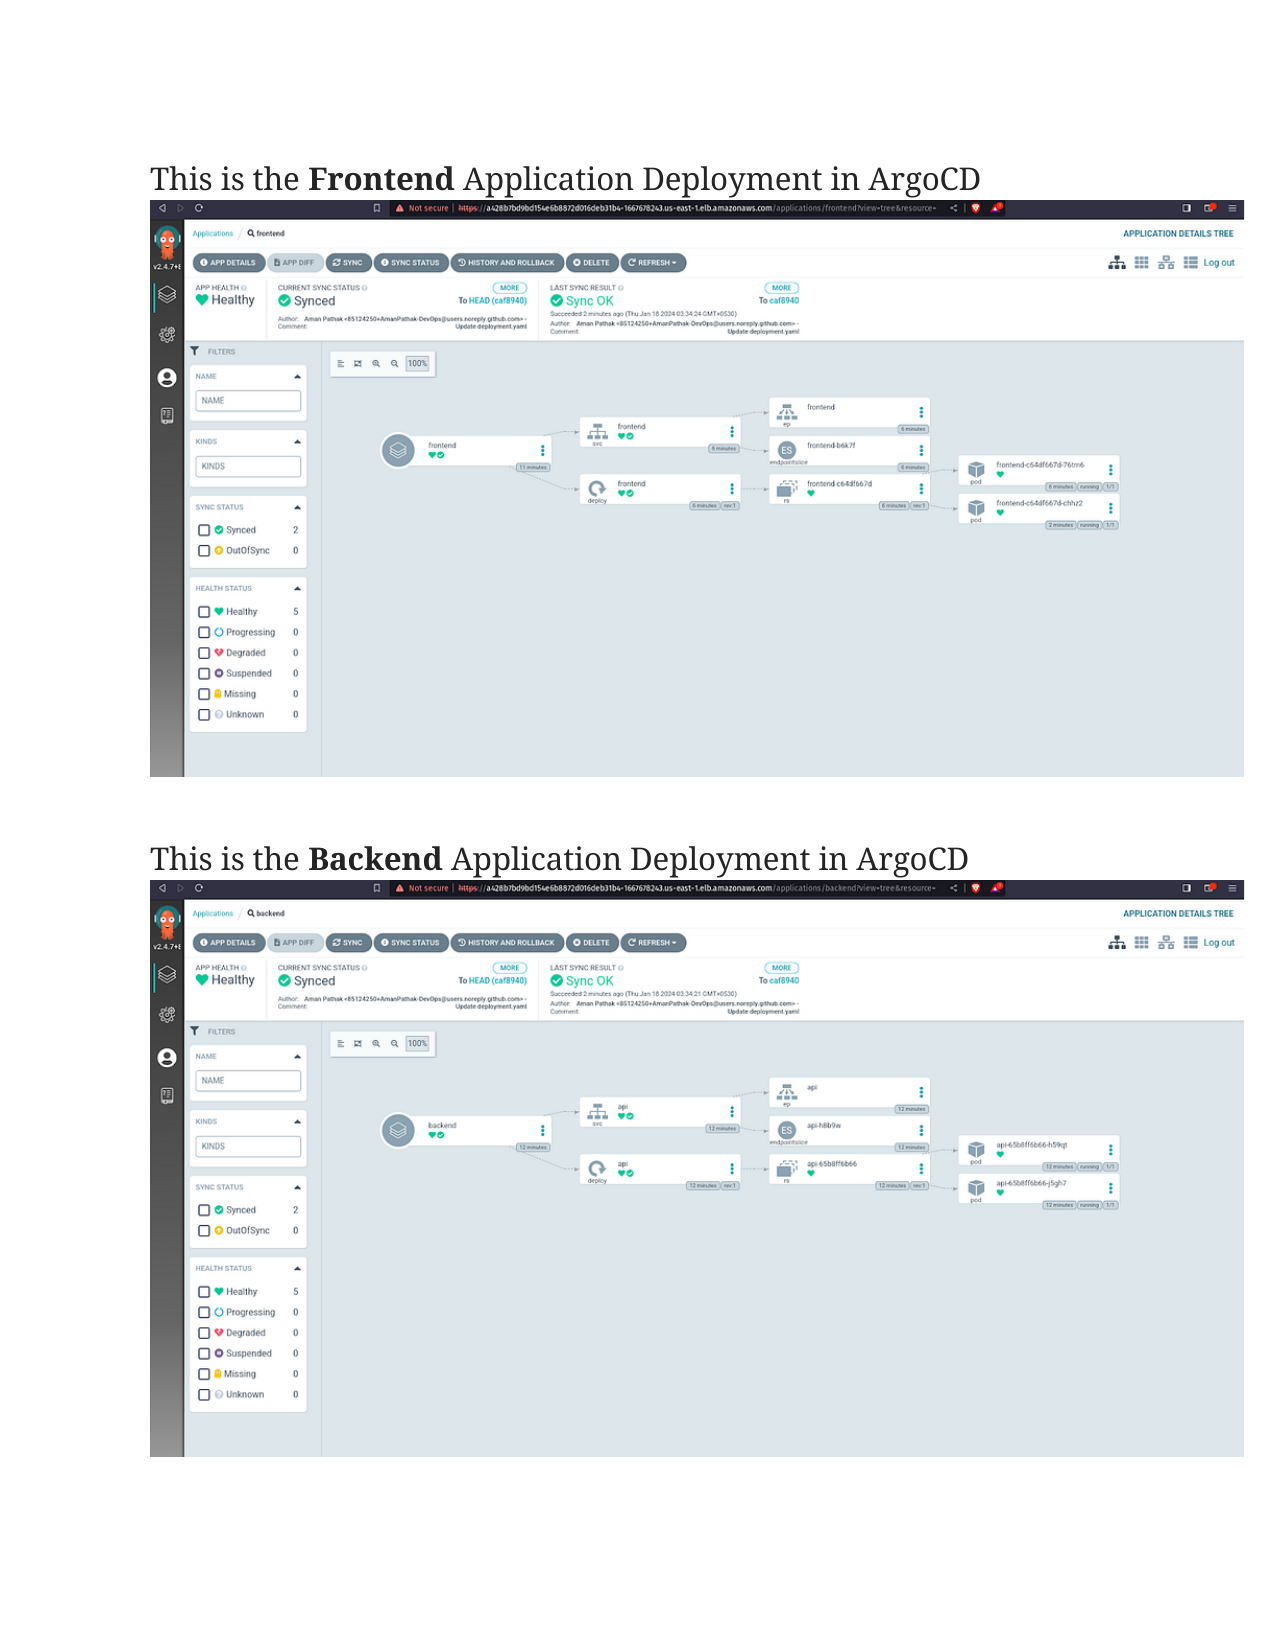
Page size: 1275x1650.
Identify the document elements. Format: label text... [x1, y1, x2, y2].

text This is the Backend Application Deployment in ArgoCD [150, 830, 1125, 880]
text This is the Frontend Application Deployment in ArgoCD [150, 150, 1125, 200]
picture [150, 880, 1245, 1457]
picture [150, 200, 1245, 777]
